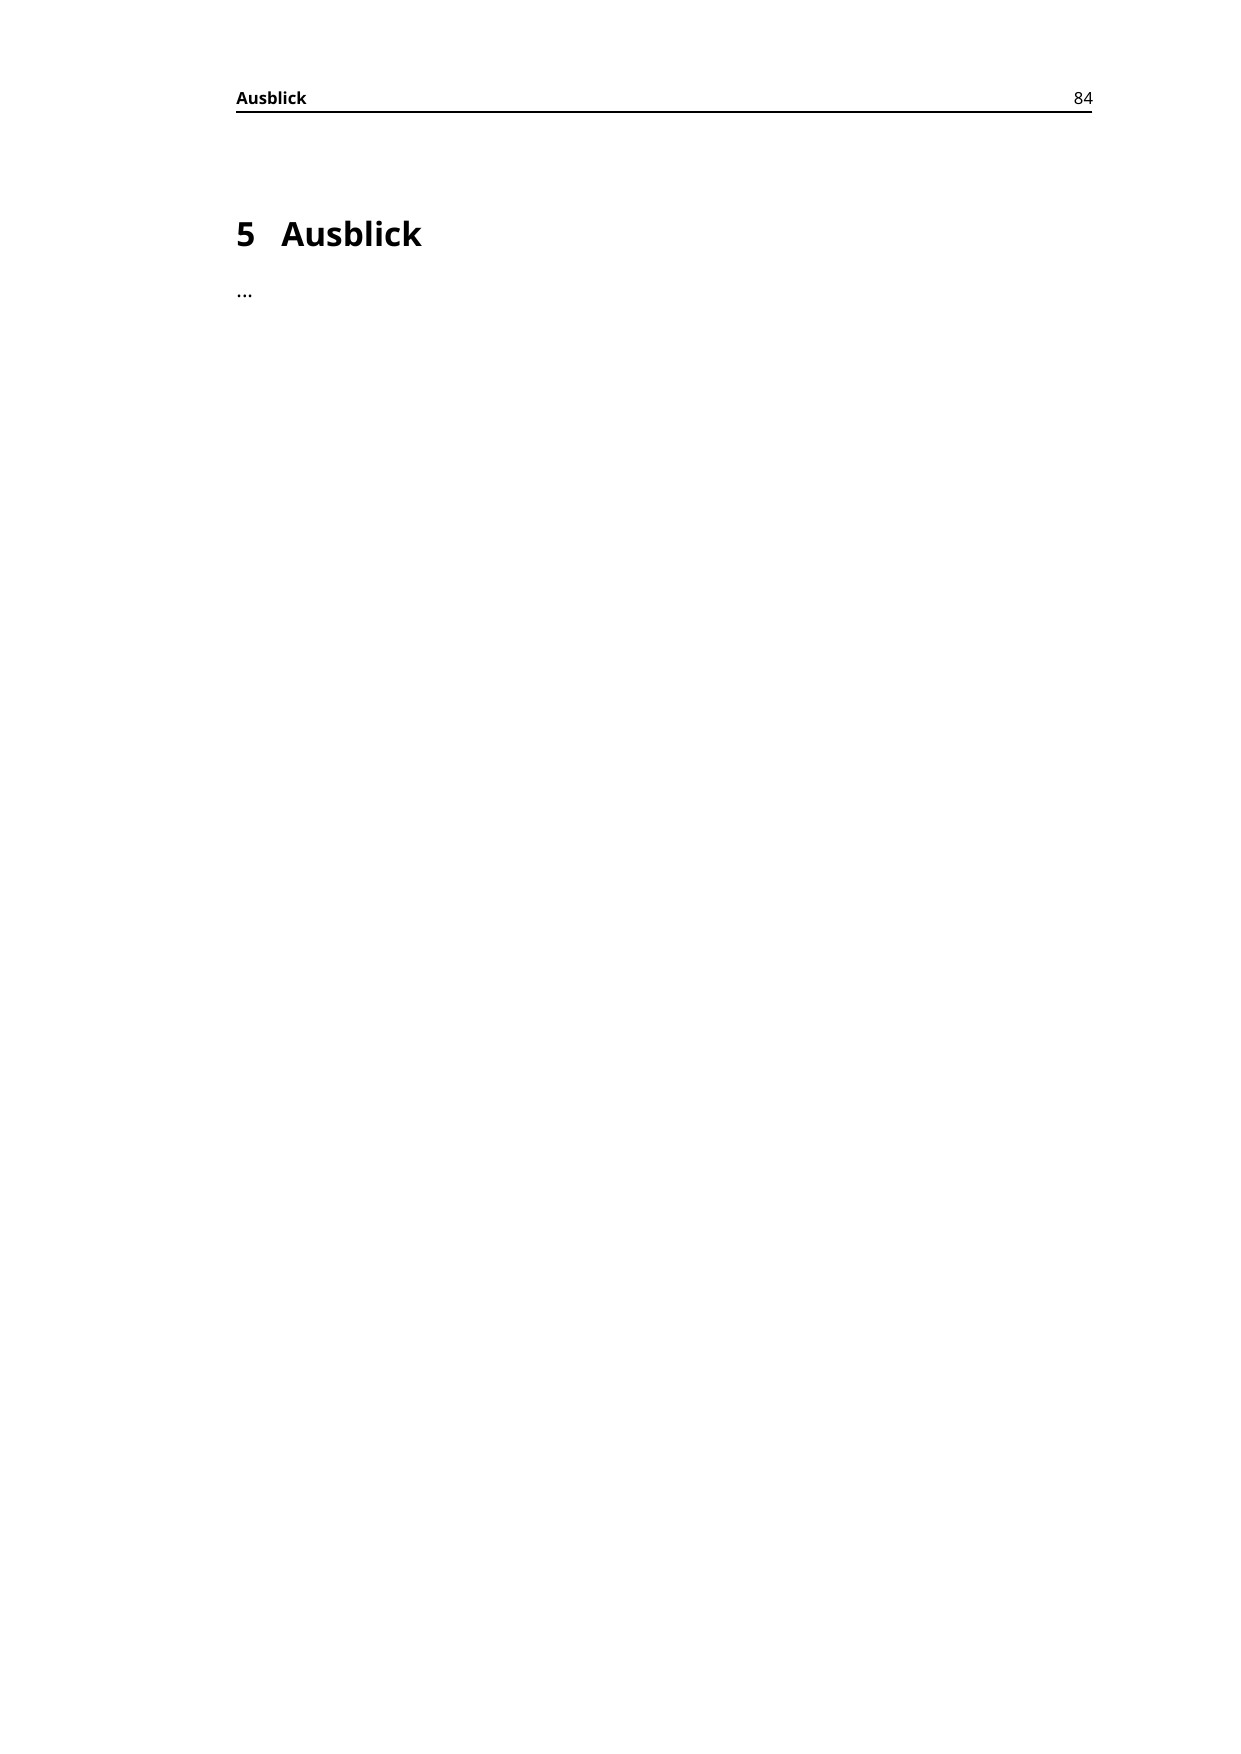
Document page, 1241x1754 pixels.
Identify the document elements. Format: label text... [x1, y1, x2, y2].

text ... [236, 275, 1092, 303]
subtitle Ausblick [236, 210, 1092, 256]
